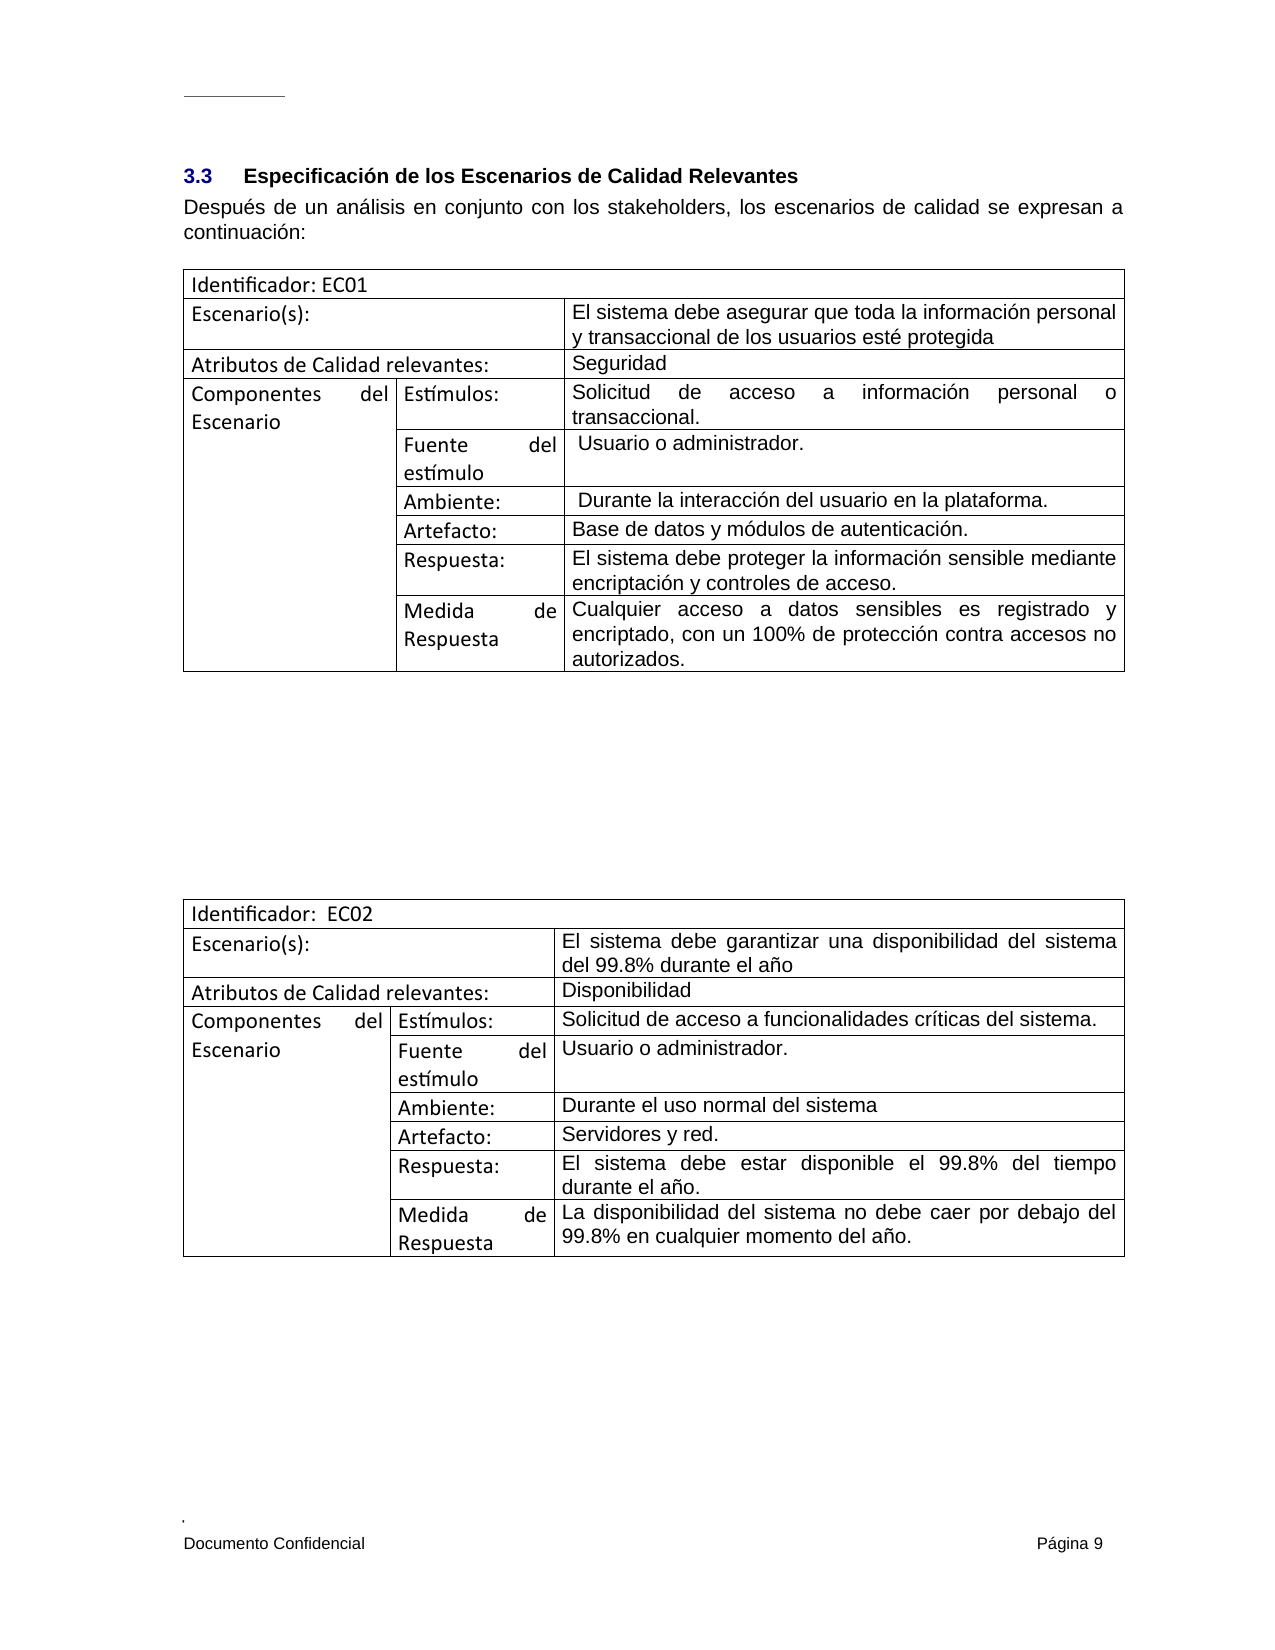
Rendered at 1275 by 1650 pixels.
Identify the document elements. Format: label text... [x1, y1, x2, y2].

table_cell La disponibilidad del sistema no debe caer por debajo del 99.8% en cualquier momento del año. [555, 1200, 1124, 1256]
table_header Identificador: EC01 [184, 270, 1124, 298]
table_cell Medida de Respuesta [397, 596, 564, 671]
table_cell Escenario(s): [184, 929, 554, 977]
table_cell Ambiente: [397, 487, 564, 515]
table_cell Respuesta: [397, 545, 564, 595]
table_cell Componentes del Escenario [184, 1007, 390, 1256]
table_cell Artefacto: [391, 1122, 554, 1150]
table_cell Cualquier acceso a datos sensibles es registrado y encriptado, con un 100% de protección contra accesos no autorizados. [565, 596, 1124, 671]
table_cell El sistema debe asegurar que toda la información personal y transaccional de los usuarios esté protegida [565, 299, 1124, 349]
subtitle Especificación de los Escenarios de Calidad Relevantes [183, 162, 1125, 187]
table_cell Componentes del Escenario [184, 379, 396, 671]
table_cell Fuente del estímulo [397, 430, 564, 486]
table_cell Usuario o administrador. [555, 1036, 1124, 1092]
table_cell Usuario o administrador. [565, 430, 1124, 486]
table_cell El sistema debe garantizar una disponibilidad del sistema del 99.8% durante el año [555, 929, 1124, 977]
table_header Identificador: EC02 [184, 900, 1124, 928]
table_cell Respuesta: [391, 1151, 554, 1199]
table_cell Seguridad [565, 350, 1124, 378]
table_cell Estímulos: [397, 379, 564, 429]
table_cell Estímulos: [391, 1007, 554, 1035]
table_cell Base de datos y módulos de autenticación. [565, 516, 1124, 544]
table_cell Solicitud de acceso a funcionalidades críticas del sistema. [555, 1007, 1124, 1035]
table_cell El sistema debe estar disponible el 99.8% del tiempo durante el año. [555, 1151, 1124, 1199]
table_cell Durante la interacción del usuario en la plataforma. [565, 487, 1124, 515]
table_cell Fuente del estímulo [391, 1036, 554, 1092]
table_cell El sistema debe proteger la información sensible mediante encriptación y controles de acceso. [565, 545, 1124, 595]
table_cell Ambiente: [391, 1093, 554, 1121]
text Después de un análisis en conjunto con los stakeholders, los escenarios de calidad se expresan a continuación: [183, 194, 1125, 244]
table_cell Atributos de Calidad relevantes: [184, 350, 564, 378]
table_cell Disponibilidad [555, 978, 1124, 1006]
table_cell Atributos de Calidad relevantes: [184, 978, 554, 1006]
table_cell Servidores y red. [555, 1122, 1124, 1150]
table_cell Durante el uso normal del sistema [555, 1093, 1124, 1121]
table_cell Solicitud de acceso a información personal o transaccional. [565, 379, 1124, 429]
table_cell Artefacto: [397, 516, 564, 544]
table_cell Medida de Respuesta [391, 1200, 554, 1256]
table_cell Escenario(s): [184, 299, 564, 349]
